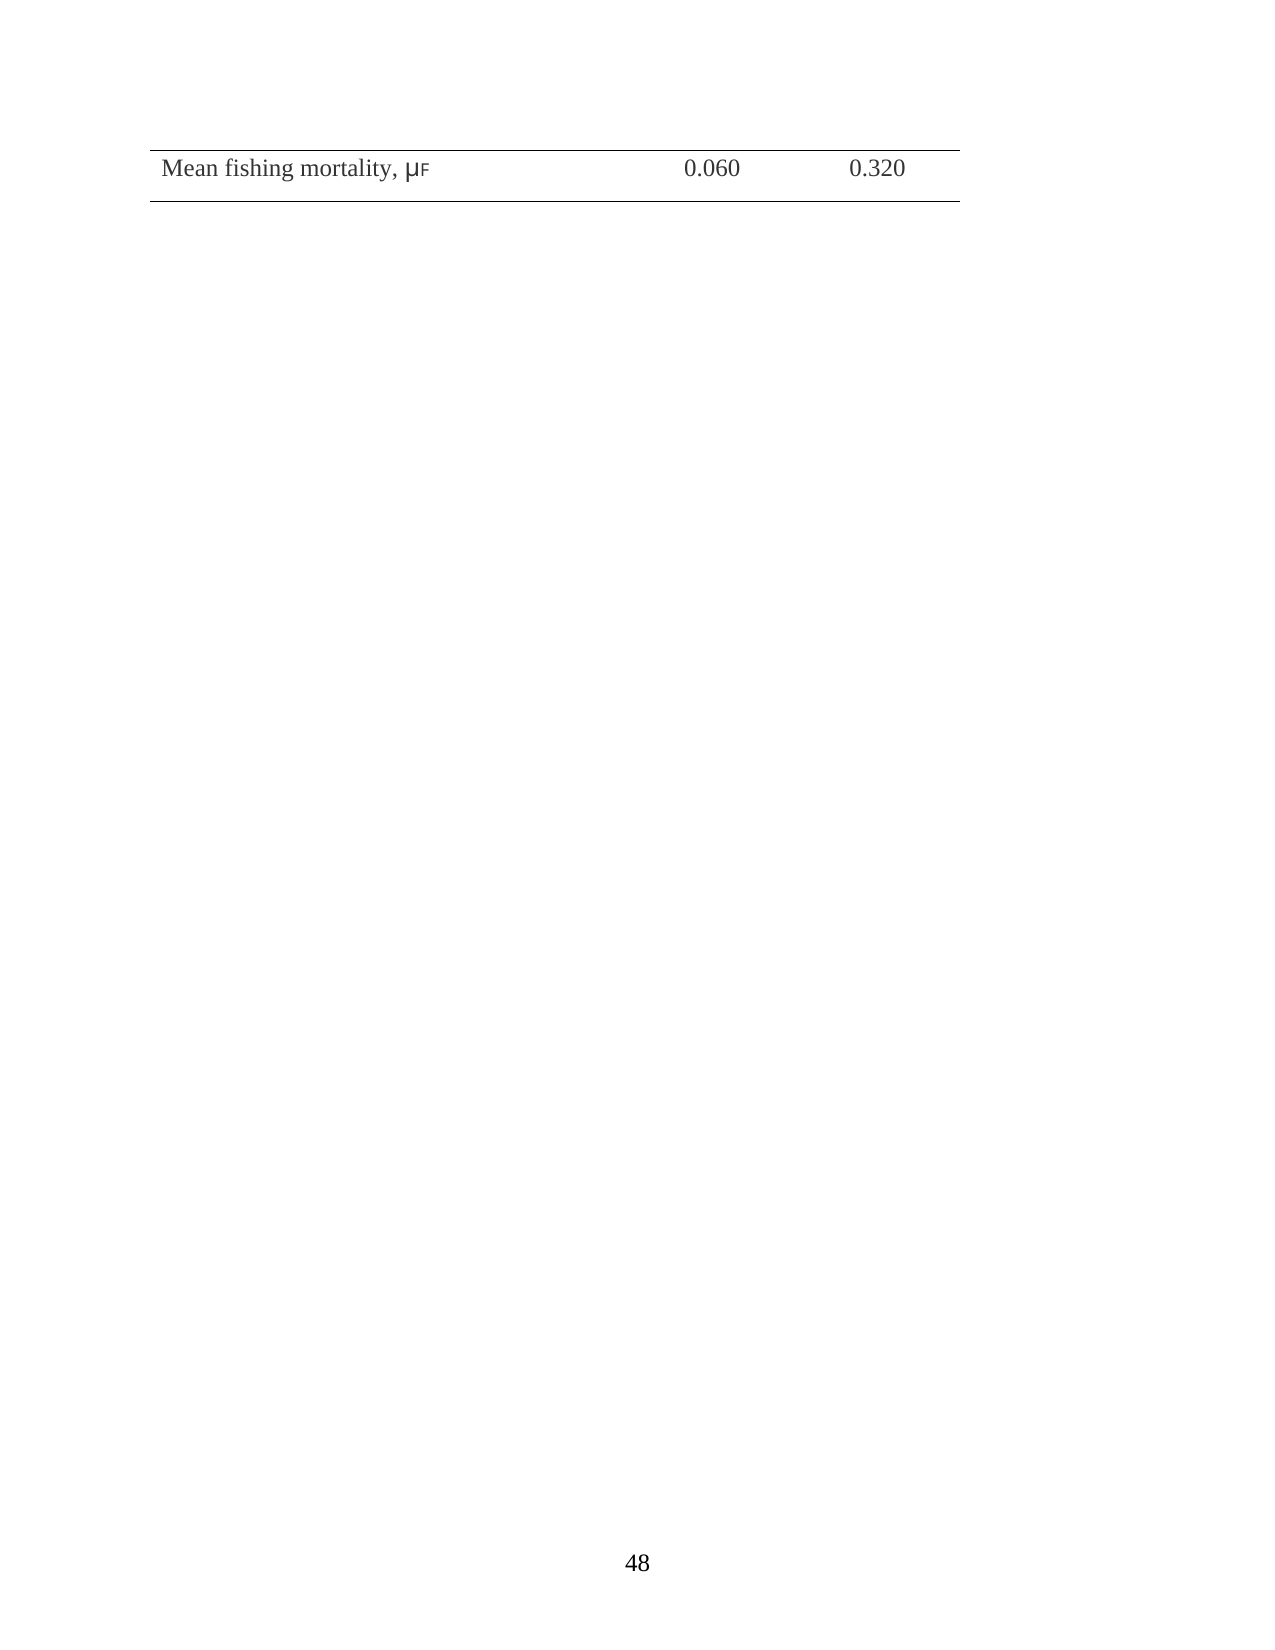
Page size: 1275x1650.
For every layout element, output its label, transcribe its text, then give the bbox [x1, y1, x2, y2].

table_cell 0.060 [630, 151, 794, 201]
table_cell 0.320 [795, 151, 960, 201]
table_cell Mean fishing mortality, μF [150, 151, 629, 201]
